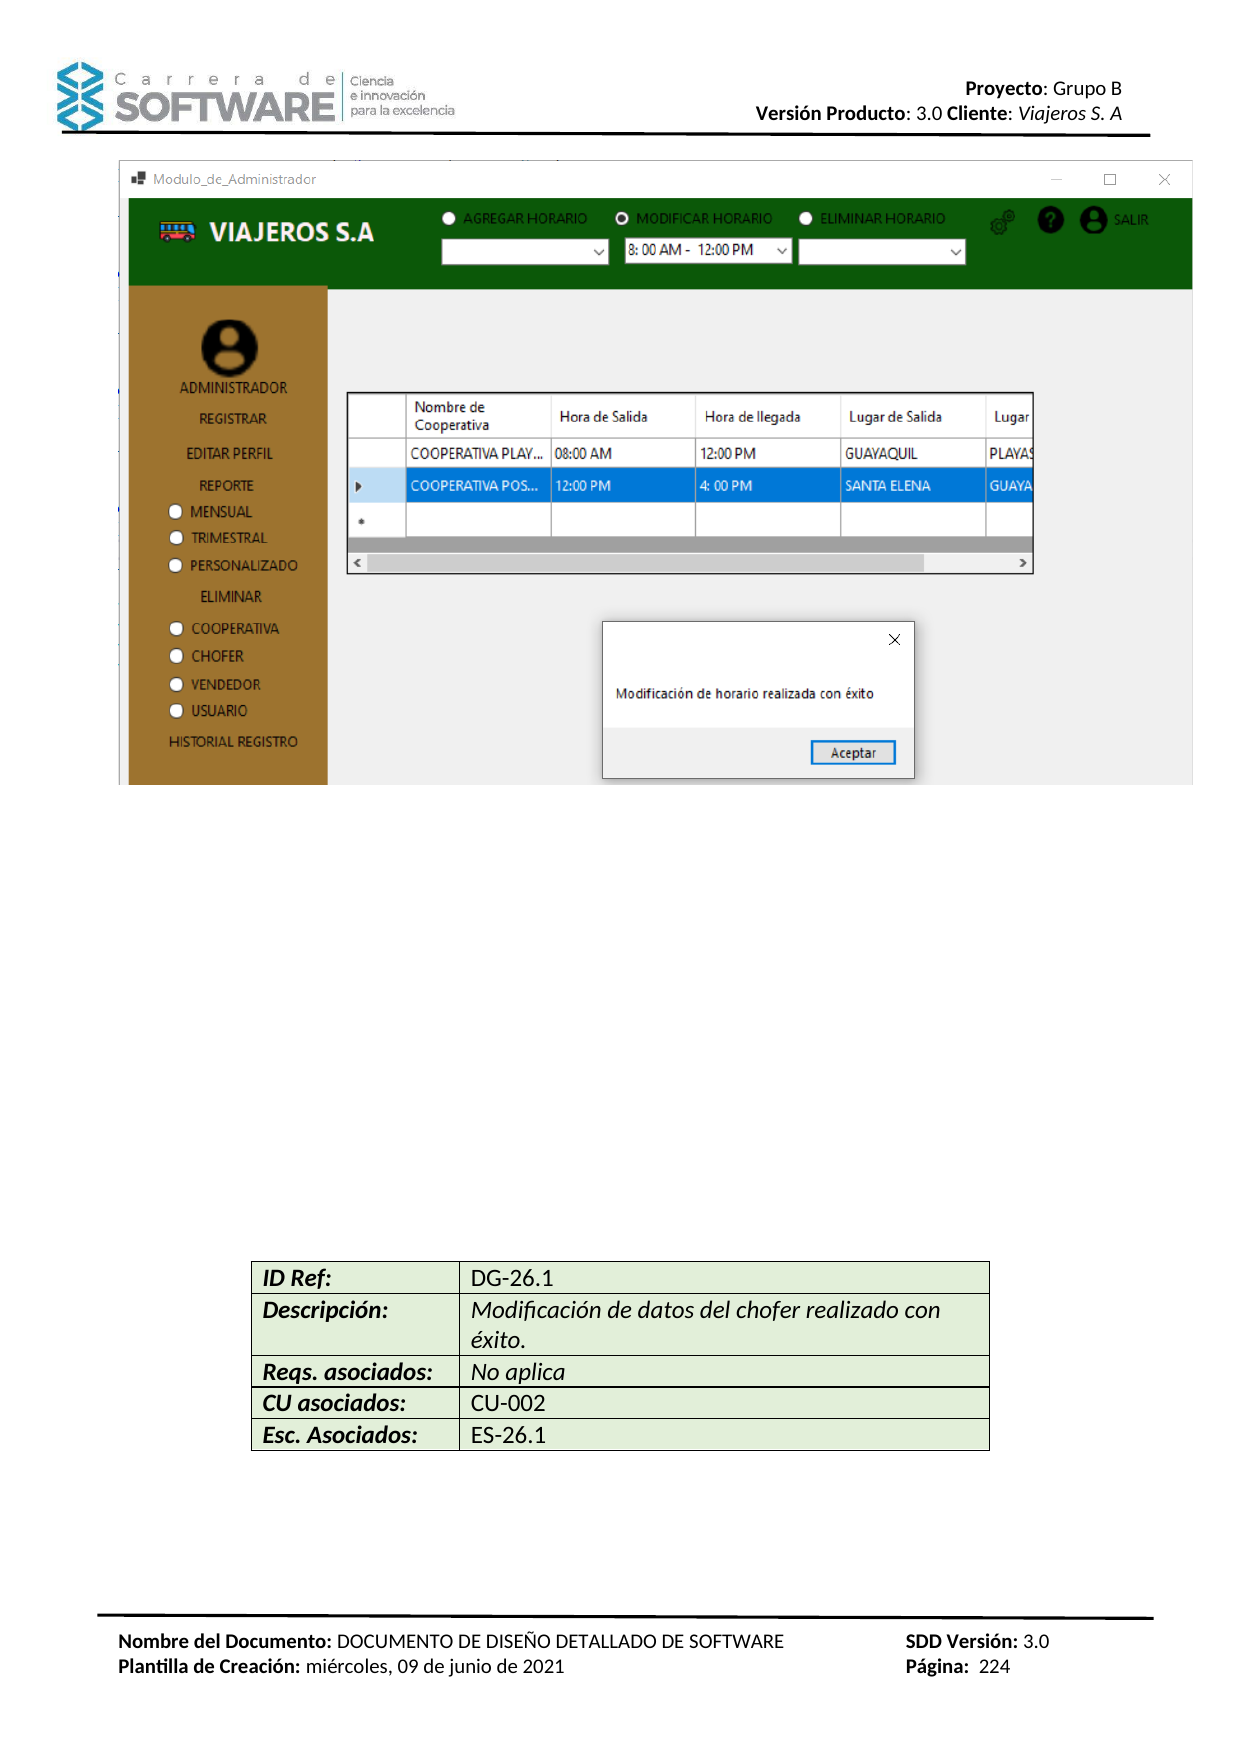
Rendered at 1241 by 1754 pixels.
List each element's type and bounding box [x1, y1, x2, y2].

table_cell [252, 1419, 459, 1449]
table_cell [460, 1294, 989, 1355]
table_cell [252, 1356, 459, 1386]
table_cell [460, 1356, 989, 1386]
picture [46, 46, 461, 154]
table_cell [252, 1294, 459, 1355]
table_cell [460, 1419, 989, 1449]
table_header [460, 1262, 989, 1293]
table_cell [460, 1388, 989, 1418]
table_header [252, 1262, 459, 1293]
picture [118, 160, 1193, 785]
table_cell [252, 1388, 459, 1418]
